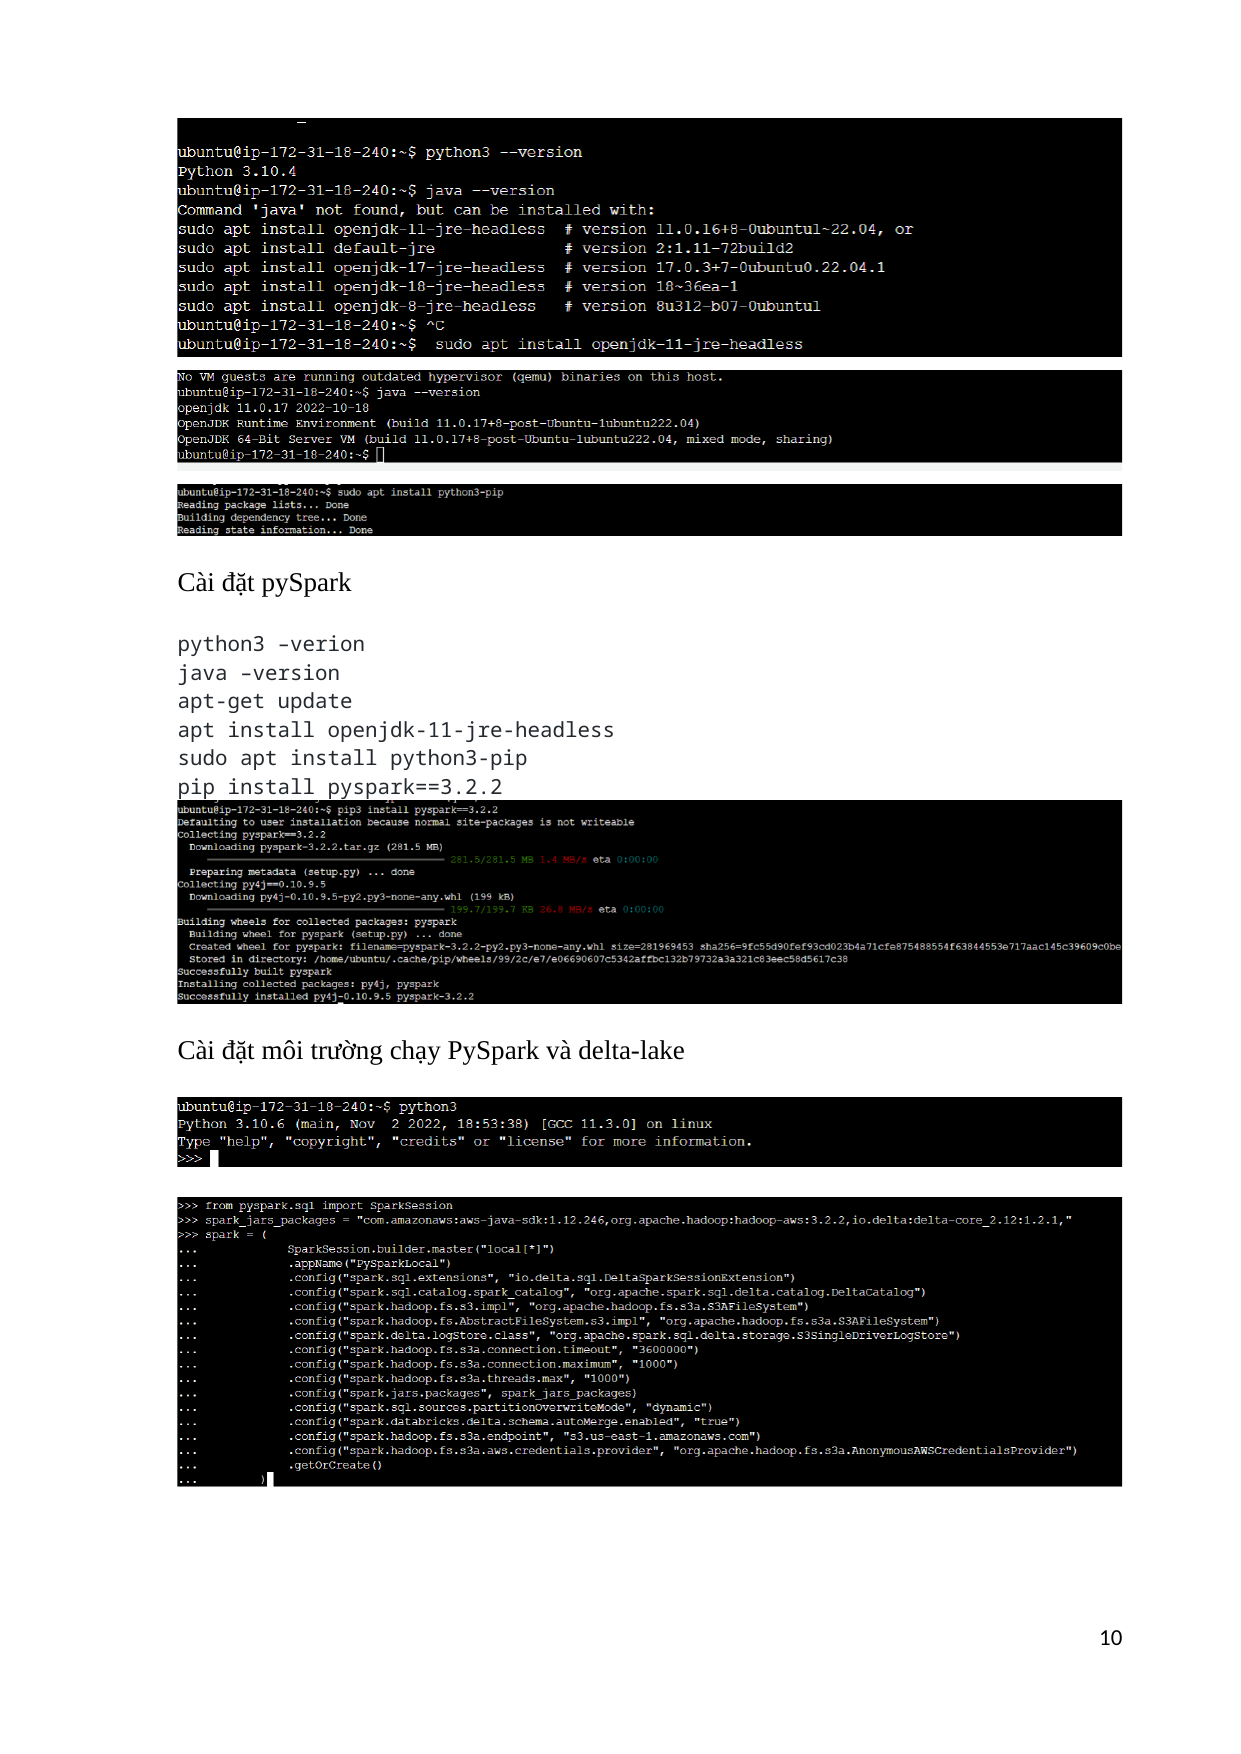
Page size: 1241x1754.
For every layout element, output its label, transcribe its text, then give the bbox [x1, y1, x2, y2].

text Cài đặt môi trường chạy PySpark và delta-lake [177, 1034, 1122, 1065]
text sudo apt install python3-pip [177, 743, 1122, 772]
text java –version [177, 658, 1122, 686]
text pip install pyspark==3.2.2 [177, 772, 1122, 800]
picture [177, 1197, 1123, 1487]
picture [177, 1097, 1123, 1167]
picture [177, 800, 1123, 1004]
picture [177, 118, 1123, 357]
text apt-get update [177, 686, 1122, 715]
text python3 –verion [177, 629, 1122, 658]
picture [177, 370, 1123, 471]
text Cài đặt pySpark [177, 566, 1122, 597]
picture [177, 484, 1123, 536]
text apt install openjdk-11-jre-headless [177, 715, 1122, 743]
